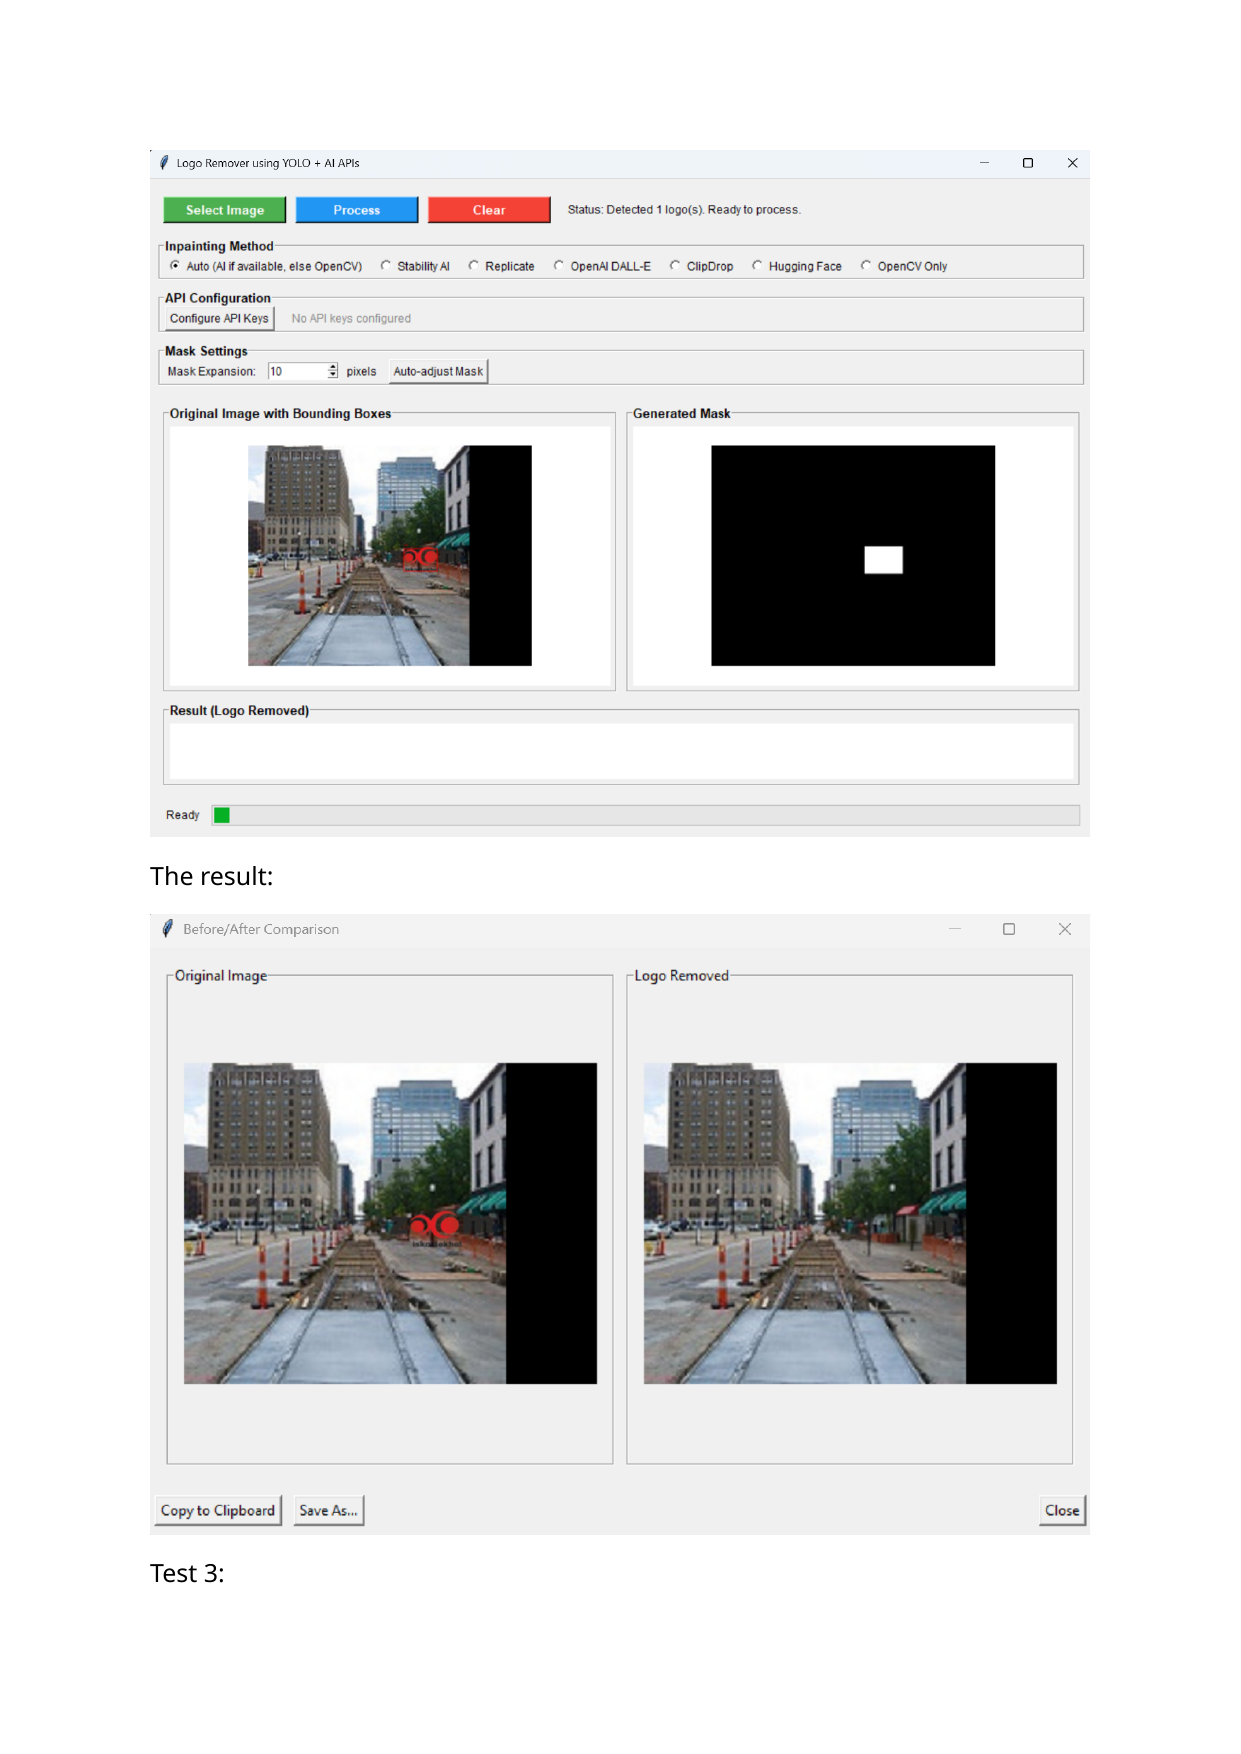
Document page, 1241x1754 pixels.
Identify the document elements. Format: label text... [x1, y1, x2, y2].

text Test 3: [150, 1556, 1090, 1590]
picture [150, 914, 1091, 1535]
picture [150, 150, 1091, 837]
text The result: [150, 859, 1090, 893]
